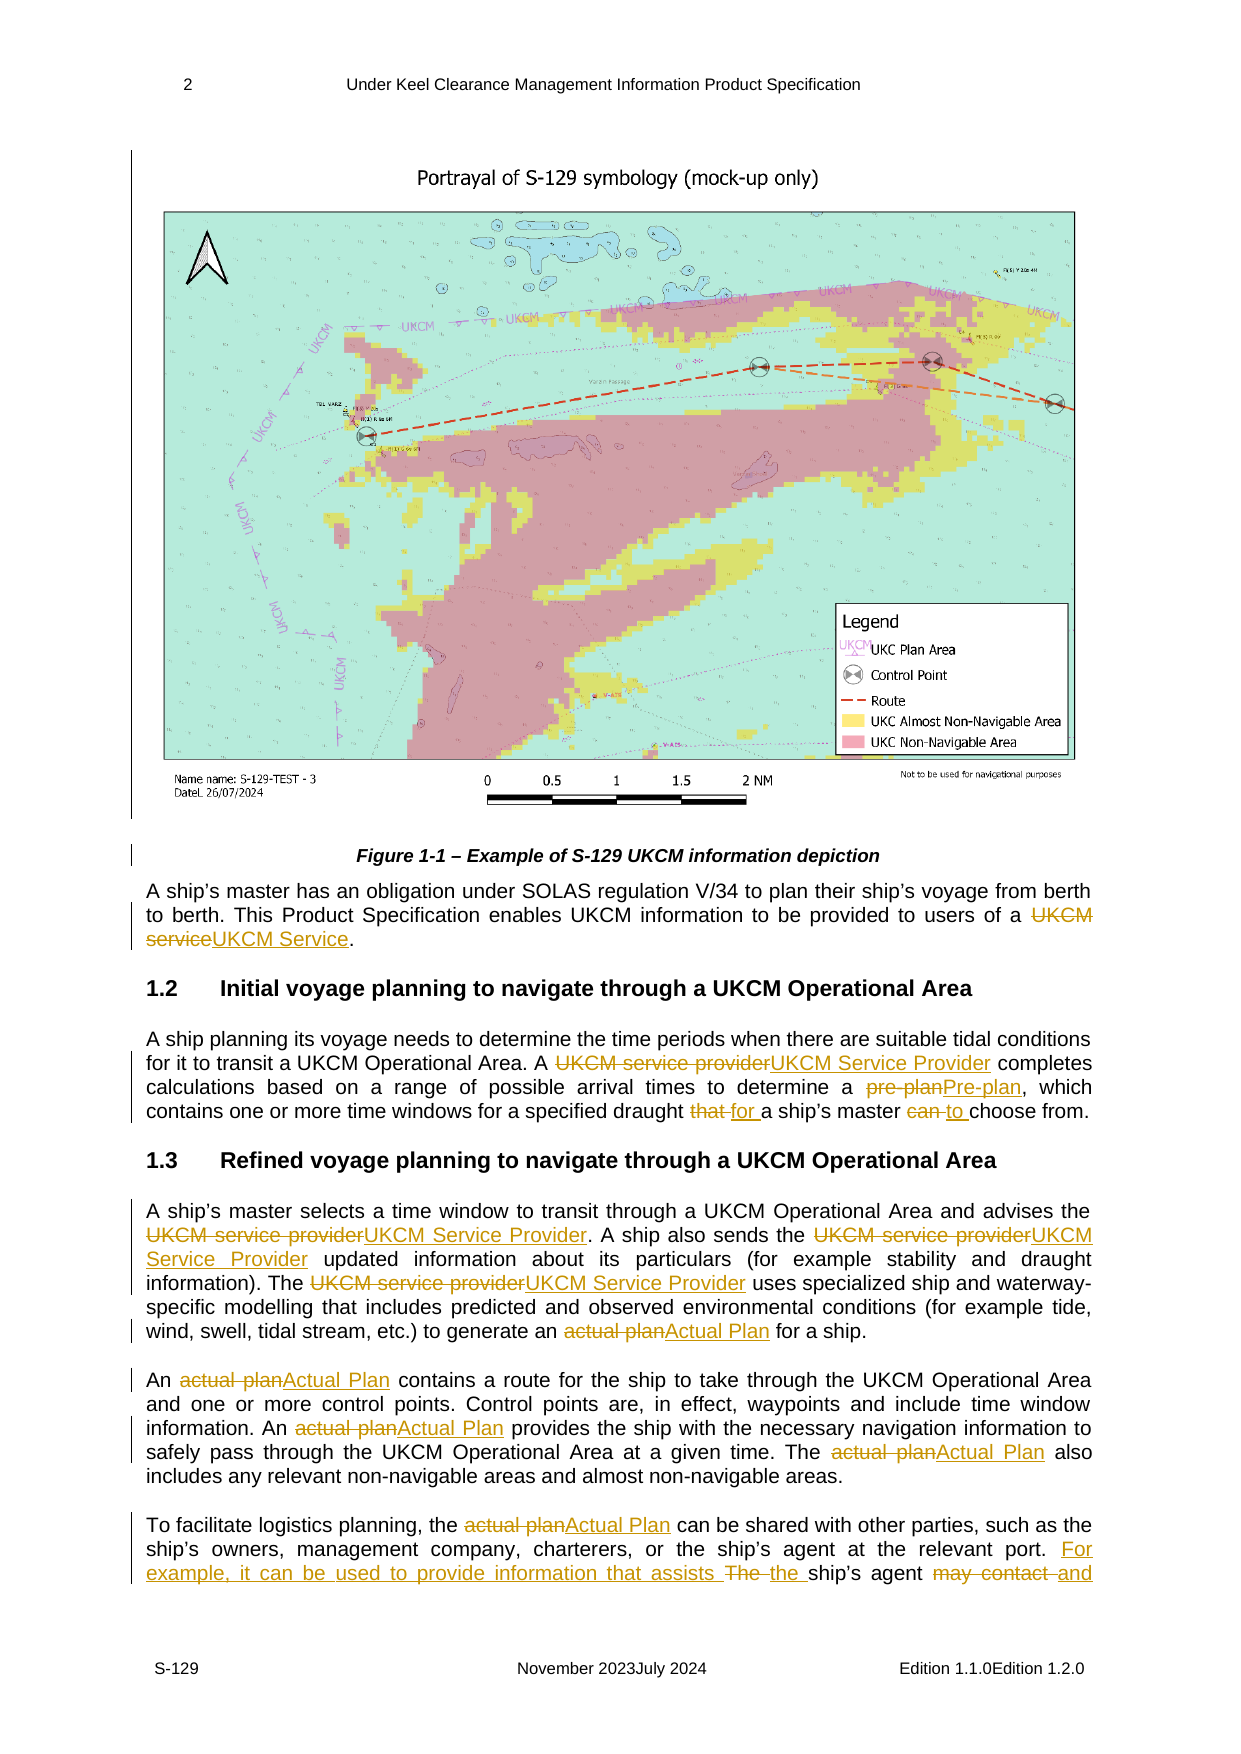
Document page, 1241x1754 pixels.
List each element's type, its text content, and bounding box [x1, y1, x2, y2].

picture [145, 150, 1093, 820]
text An contains a route for the ship to take through the UKCM Operational Area and one or more control points. Control points are, in effect, waypoints and include time window information. An provides the ship with the necessary navigation information to safely pass through the UKCM Operational Area at a given time. The also includes any relevant non-navigable areas and almost non-navigable areas. [146, 1368, 1092, 1487]
text A ship’s master selects a time window to transit through a UKCM Operational Area and advises the . A ship also sends the updated information about its particulars (for example stability and draught information). The uses specialized ship and waterway-specific modelling that includes predicted and observed environmental conditions (for example tide, wind, swell, tidal stream, etc.) to generate an for a ship. [146, 1199, 1092, 1343]
subtitle Initial voyage planning to navigate through a UKCM Operational Area [146, 975, 1092, 1002]
text Figure 1-1 – Example of S-129 UKCM information depiction [146, 844, 1092, 866]
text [146, 1512, 1092, 1584]
subtitle Refined voyage planning to navigate through a UKCM Operational Area [146, 1147, 1092, 1174]
text A ship planning its voyage needs to determine the time periods when there are suitable tidal conditions for it to transit a UKCM Operational Area. A completes calculations based on a range of possible arrival times to determine a , which contains one or more time windows for a specified draught a ship’s master choose from. [146, 1027, 1092, 1122]
text A ship’s master has an obligation under SOLAS regulation V/34 to plan their ship’s voyage from berth to berth. This Product Specification enables UKCM information to be provided to users of a . [146, 878, 1092, 950]
